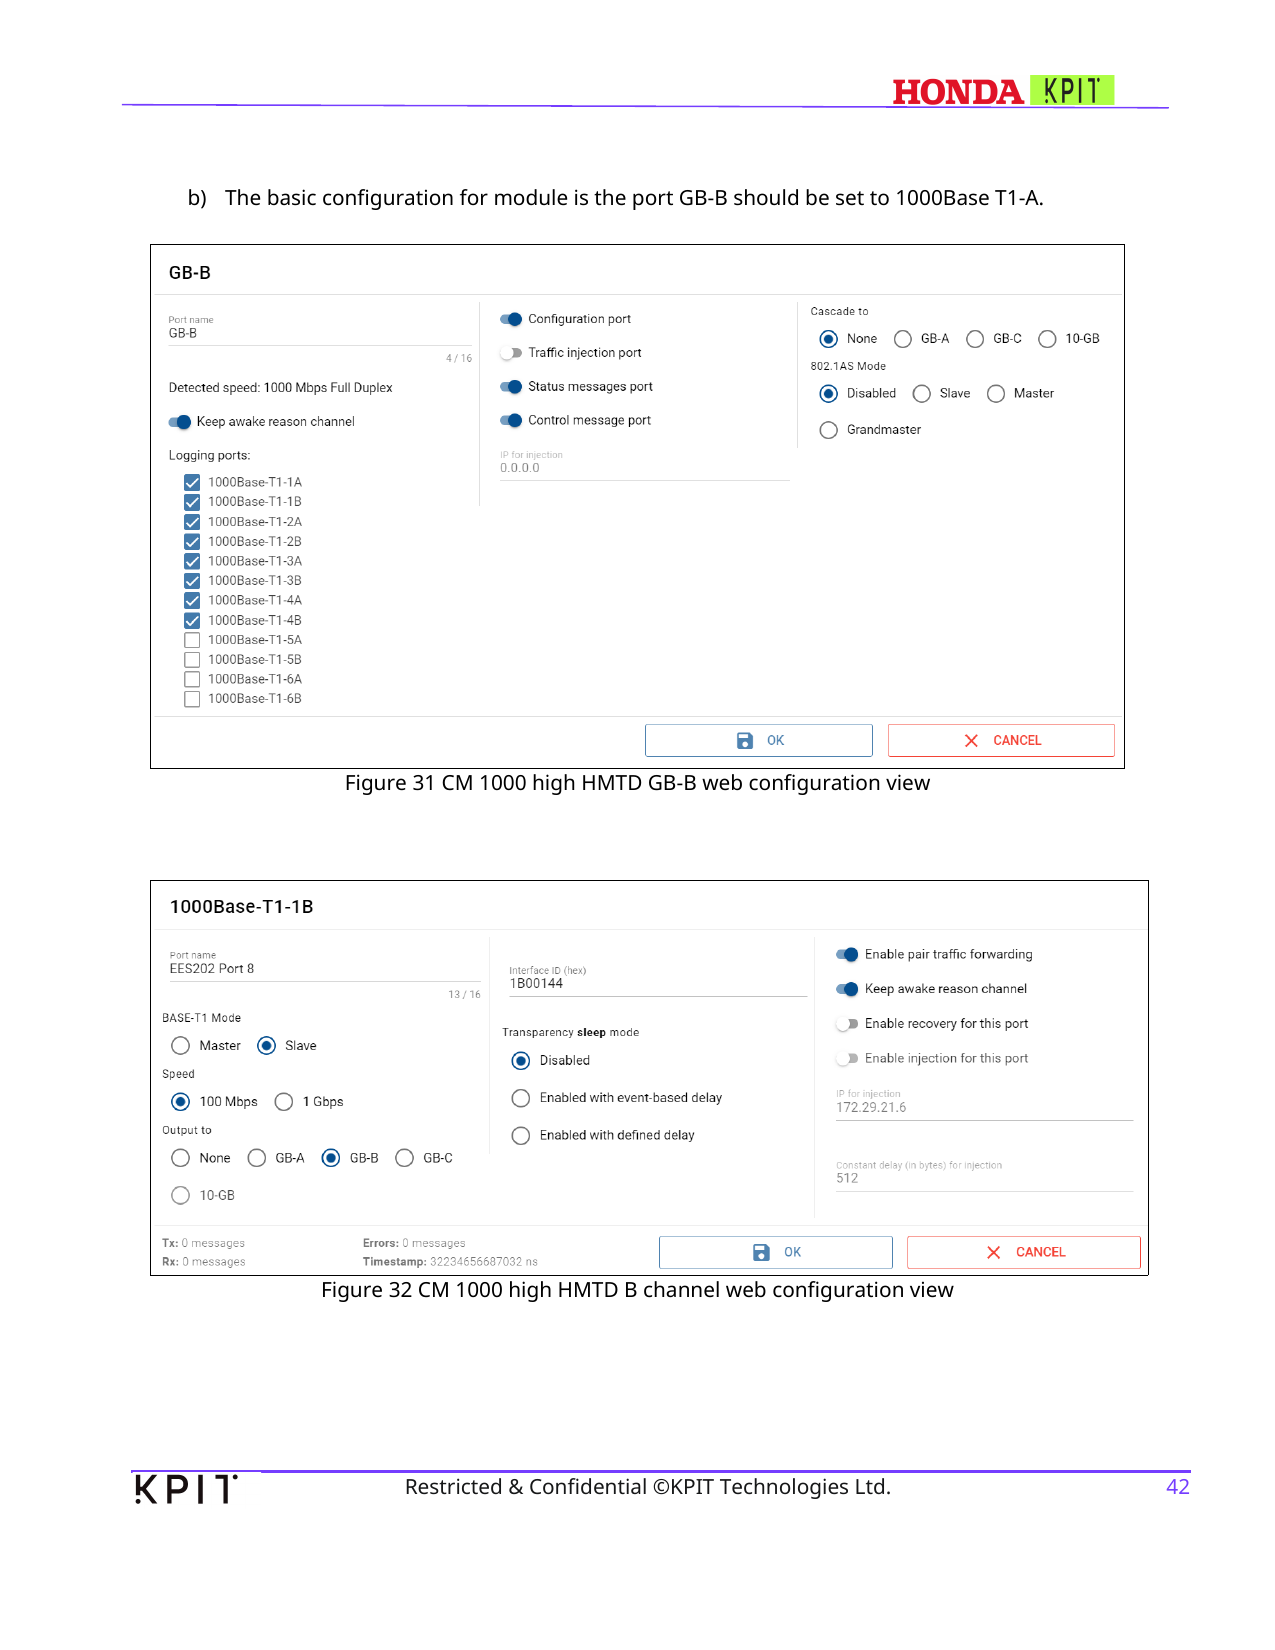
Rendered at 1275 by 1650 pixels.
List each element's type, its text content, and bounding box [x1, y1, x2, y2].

picture [893, 75, 1115, 105]
list The basic configuration for module is the port GB-B should be set to 1000Base T1-A. [187, 183, 1125, 211]
picture [151, 881, 1148, 1275]
picture [151, 245, 1124, 768]
text Figure 32 CM 1000 high HMTD B channel web configuration view [150, 1276, 1125, 1303]
text Figure 31 CM 1000 high HMTD GB-B web configuration view [150, 769, 1125, 797]
picture [132, 1472, 262, 1509]
